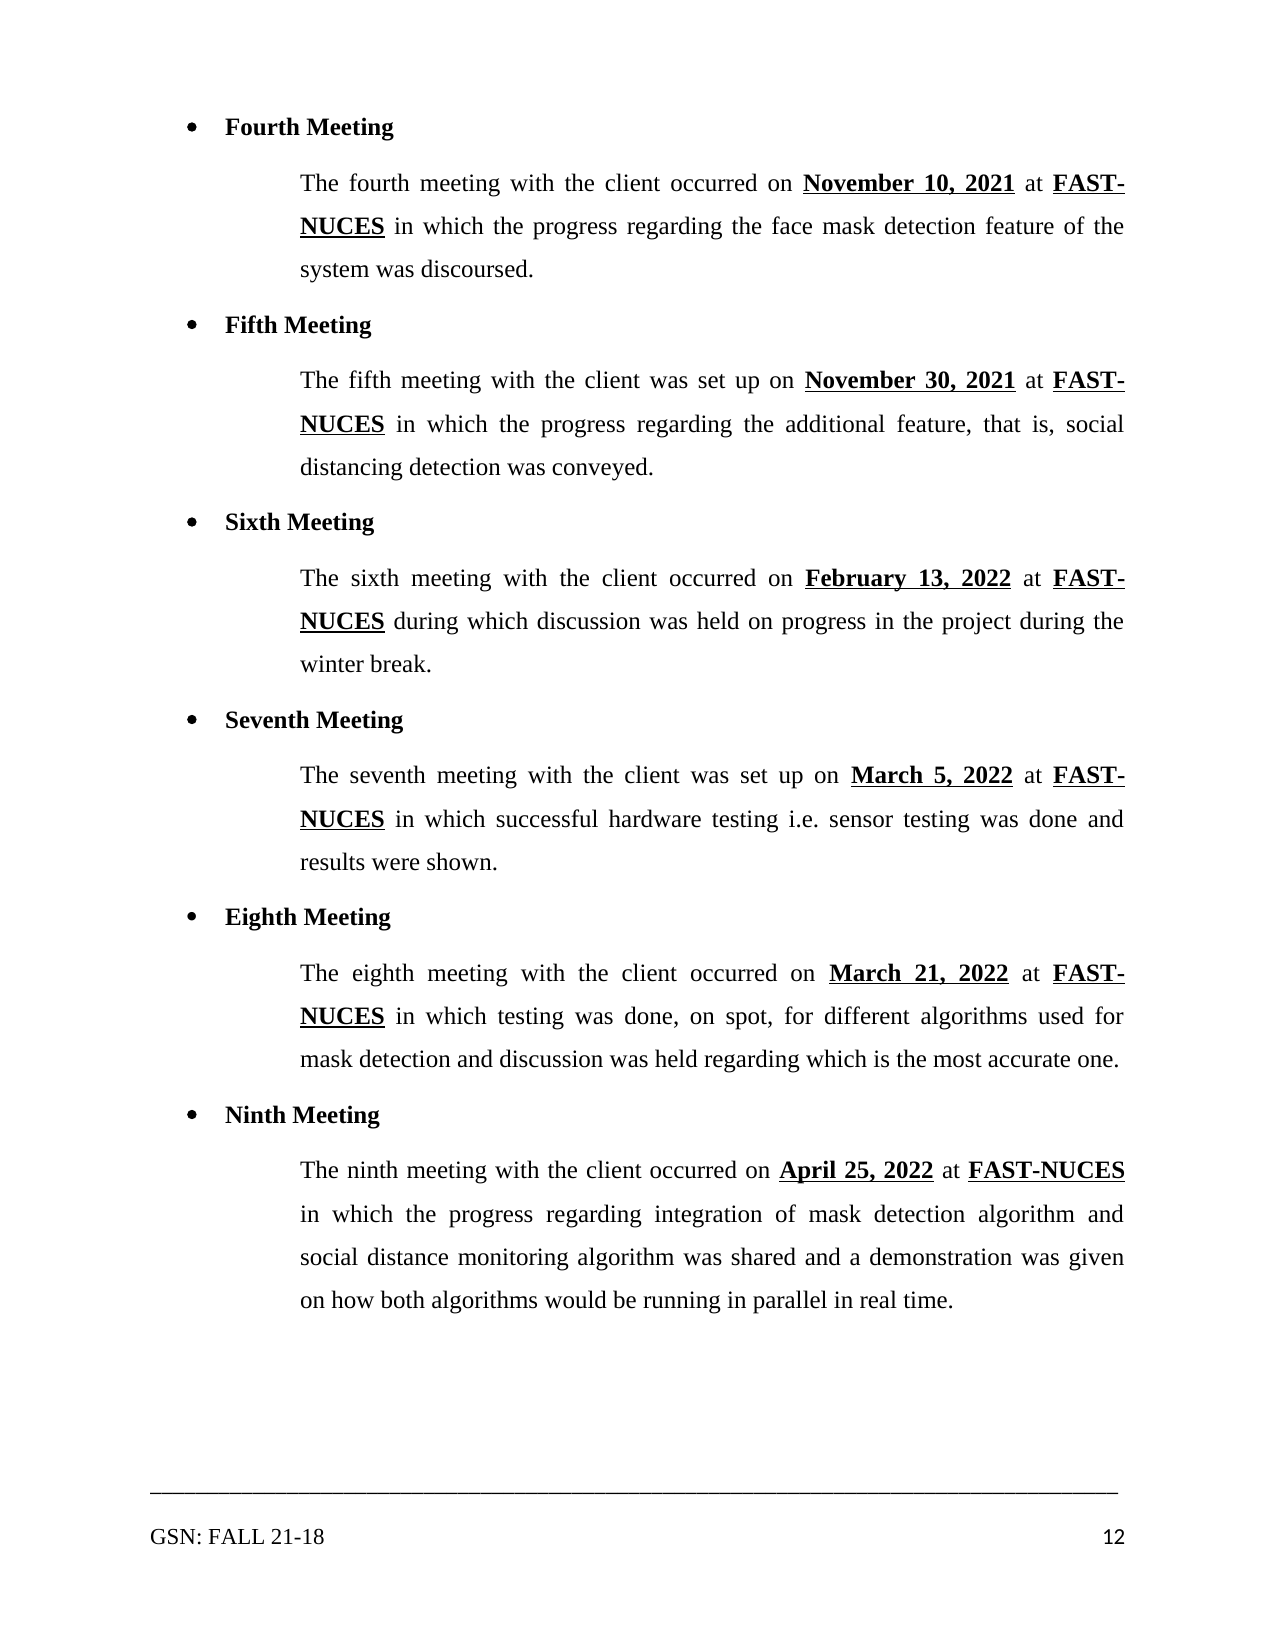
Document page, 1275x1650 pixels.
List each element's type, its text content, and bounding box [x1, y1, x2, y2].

text The seventh meeting with the client was set up on March 5, 2022 at FAST-NUCES in which successful hardware testing i.e. sensor testing was done and results were shown. [300, 761, 1125, 876]
text The fourth meeting with the client occurred on November 10, 2021 at FAST-NUCES in which the progress regarding the face mask detection feature of the system was discoursed. [300, 168, 1125, 283]
text The eighth meeting with the client occurred on March 21, 2022 at FAST-NUCES in which testing was done, on spot, for different algorithms used for mask detection and discussion was held regarding which is the most accurate one. [300, 958, 1125, 1073]
list Seventh Meeting [187, 705, 1125, 734]
list Sixth Meeting [187, 507, 1125, 536]
text The fifth meeting with the client was set up on November 30, 2021 at FAST-NUCES in which the progress regarding the additional feature, that is, social distancing detection was conveyed. [300, 366, 1125, 481]
text The sixth meeting with the client occurred on February 13, 2022 at FAST-NUCES during which discussion was held on progress in the project during the winter break. [300, 563, 1125, 678]
list Ninth Meeting [187, 1100, 1125, 1129]
list Fifth Meeting [187, 310, 1125, 339]
list Eighth Meeting [187, 902, 1125, 931]
text The ninth meeting with the client occurred on April 25, 2022 at FAST-NUCES in which the progress regarding integration of mask detection algorithm and social distance monitoring algorithm was shared and a demonstration was given on how both algorithms would be running in parallel in real time. [300, 1156, 1125, 1314]
list Fourth Meeting [187, 112, 1125, 141]
